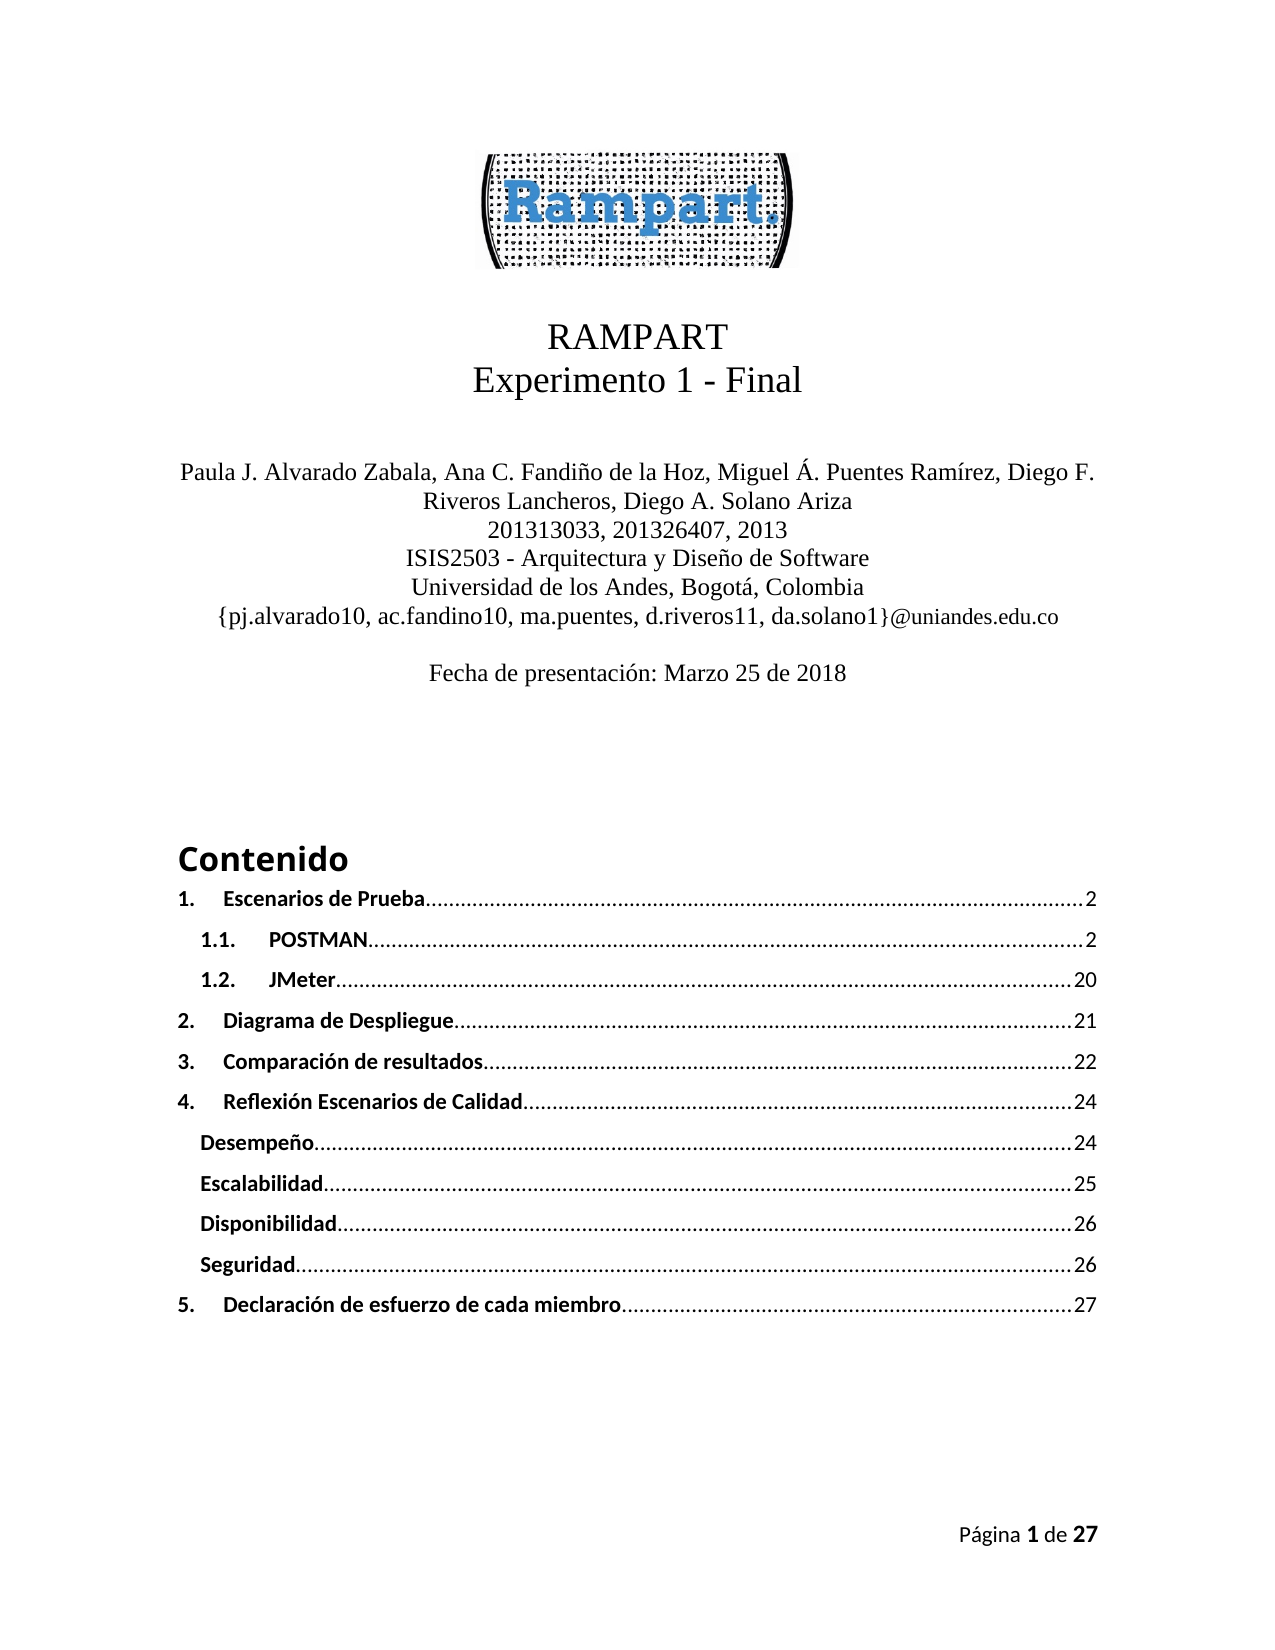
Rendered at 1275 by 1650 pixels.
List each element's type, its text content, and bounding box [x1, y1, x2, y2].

text Fecha de presentación: Marzo 25 de 2018 [177, 658, 1098, 686]
picture [475, 147, 800, 272]
text Paula J. Alvarado Zabala, Ana C. Fandiño de la Hoz, Miguel Á. Puentes Ramírez, Diego F. Riveros Lancheros, Diego A. Solano Ariza [177, 457, 1098, 515]
text 201313033, 201326407, 2013 [177, 515, 1098, 543]
text ISIS2503 - Arquitectura y Diseño de Software [177, 543, 1098, 572]
text Experimento 1 - Final [177, 357, 1098, 400]
text Universidad de los Andes, Bogotá, Colombia [177, 572, 1098, 601]
text RAMPART [177, 314, 1098, 357]
text {pj.alvarado10, ac.fandino10, ma.puentes, d.riveros11, da.solano1}@uniandes.edu.co [177, 601, 1098, 630]
